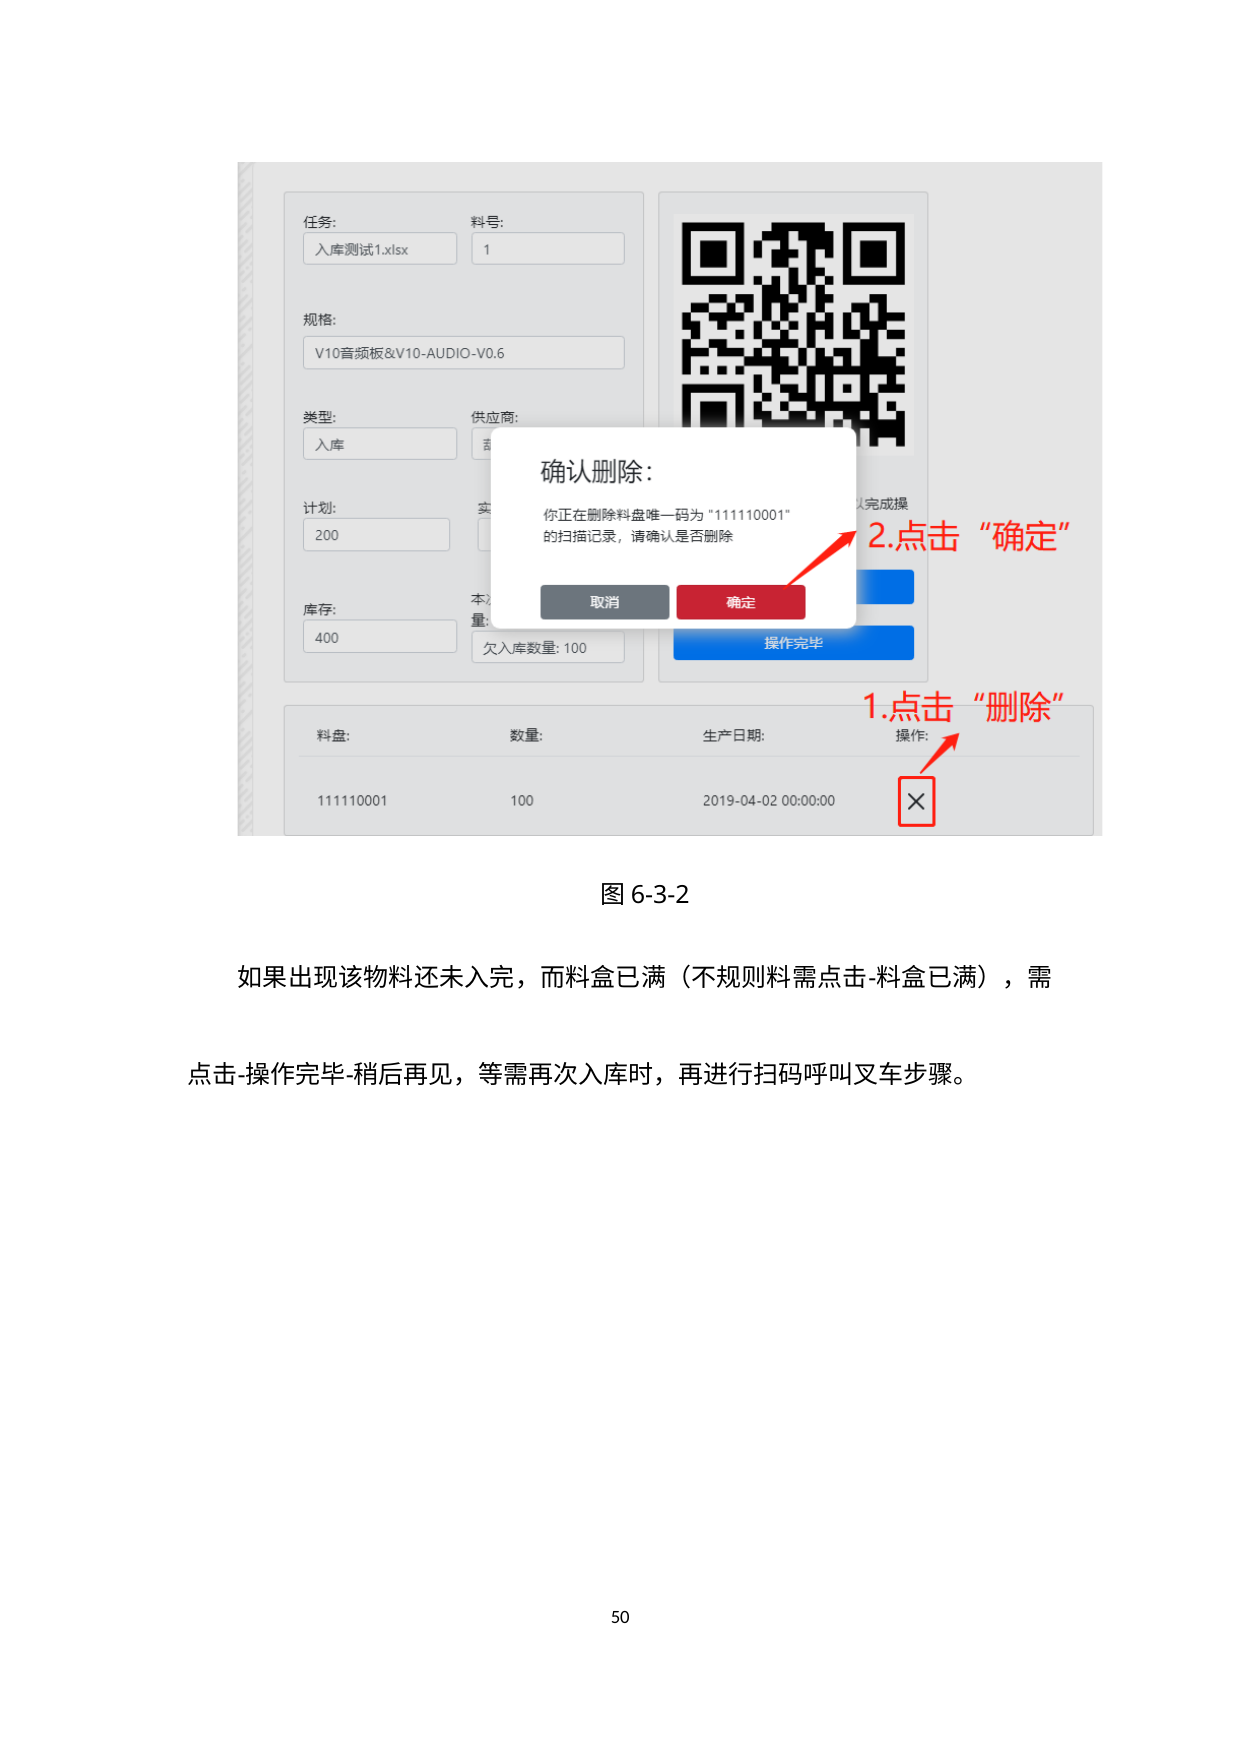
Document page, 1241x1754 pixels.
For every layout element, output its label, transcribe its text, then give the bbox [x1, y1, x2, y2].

text 如果出现该物料还未入完，而料盒已满（不规则料需点击-料盒已满），需点击-操作完毕-稍后再见，等需再次入库时，再进行扫码呼叫叉车步骤。 [187, 943, 1053, 1105]
picture [237, 162, 1103, 836]
text 图6-3-2 [187, 860, 1053, 925]
